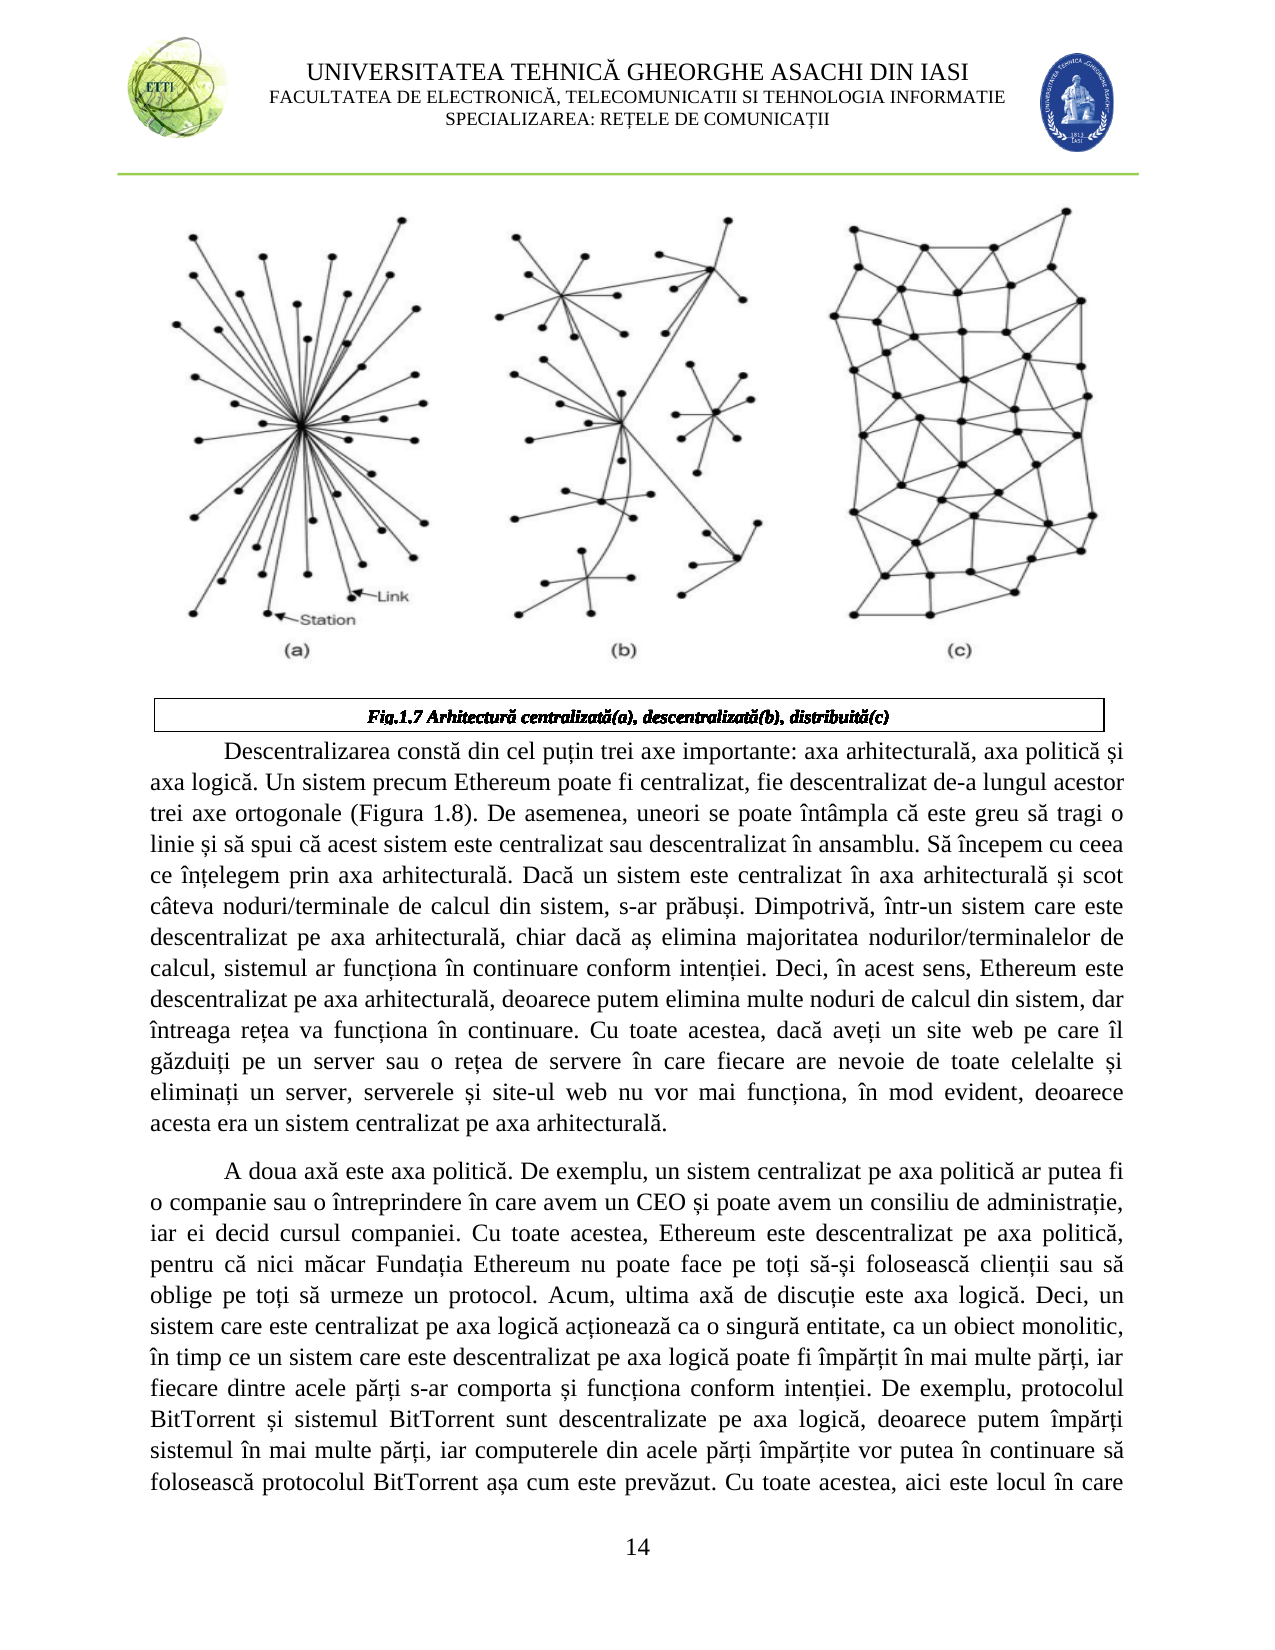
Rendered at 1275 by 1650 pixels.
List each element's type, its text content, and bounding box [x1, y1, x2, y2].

picture [127, 36, 228, 138]
picture [150, 201, 1115, 677]
picture [1040, 53, 1114, 152]
